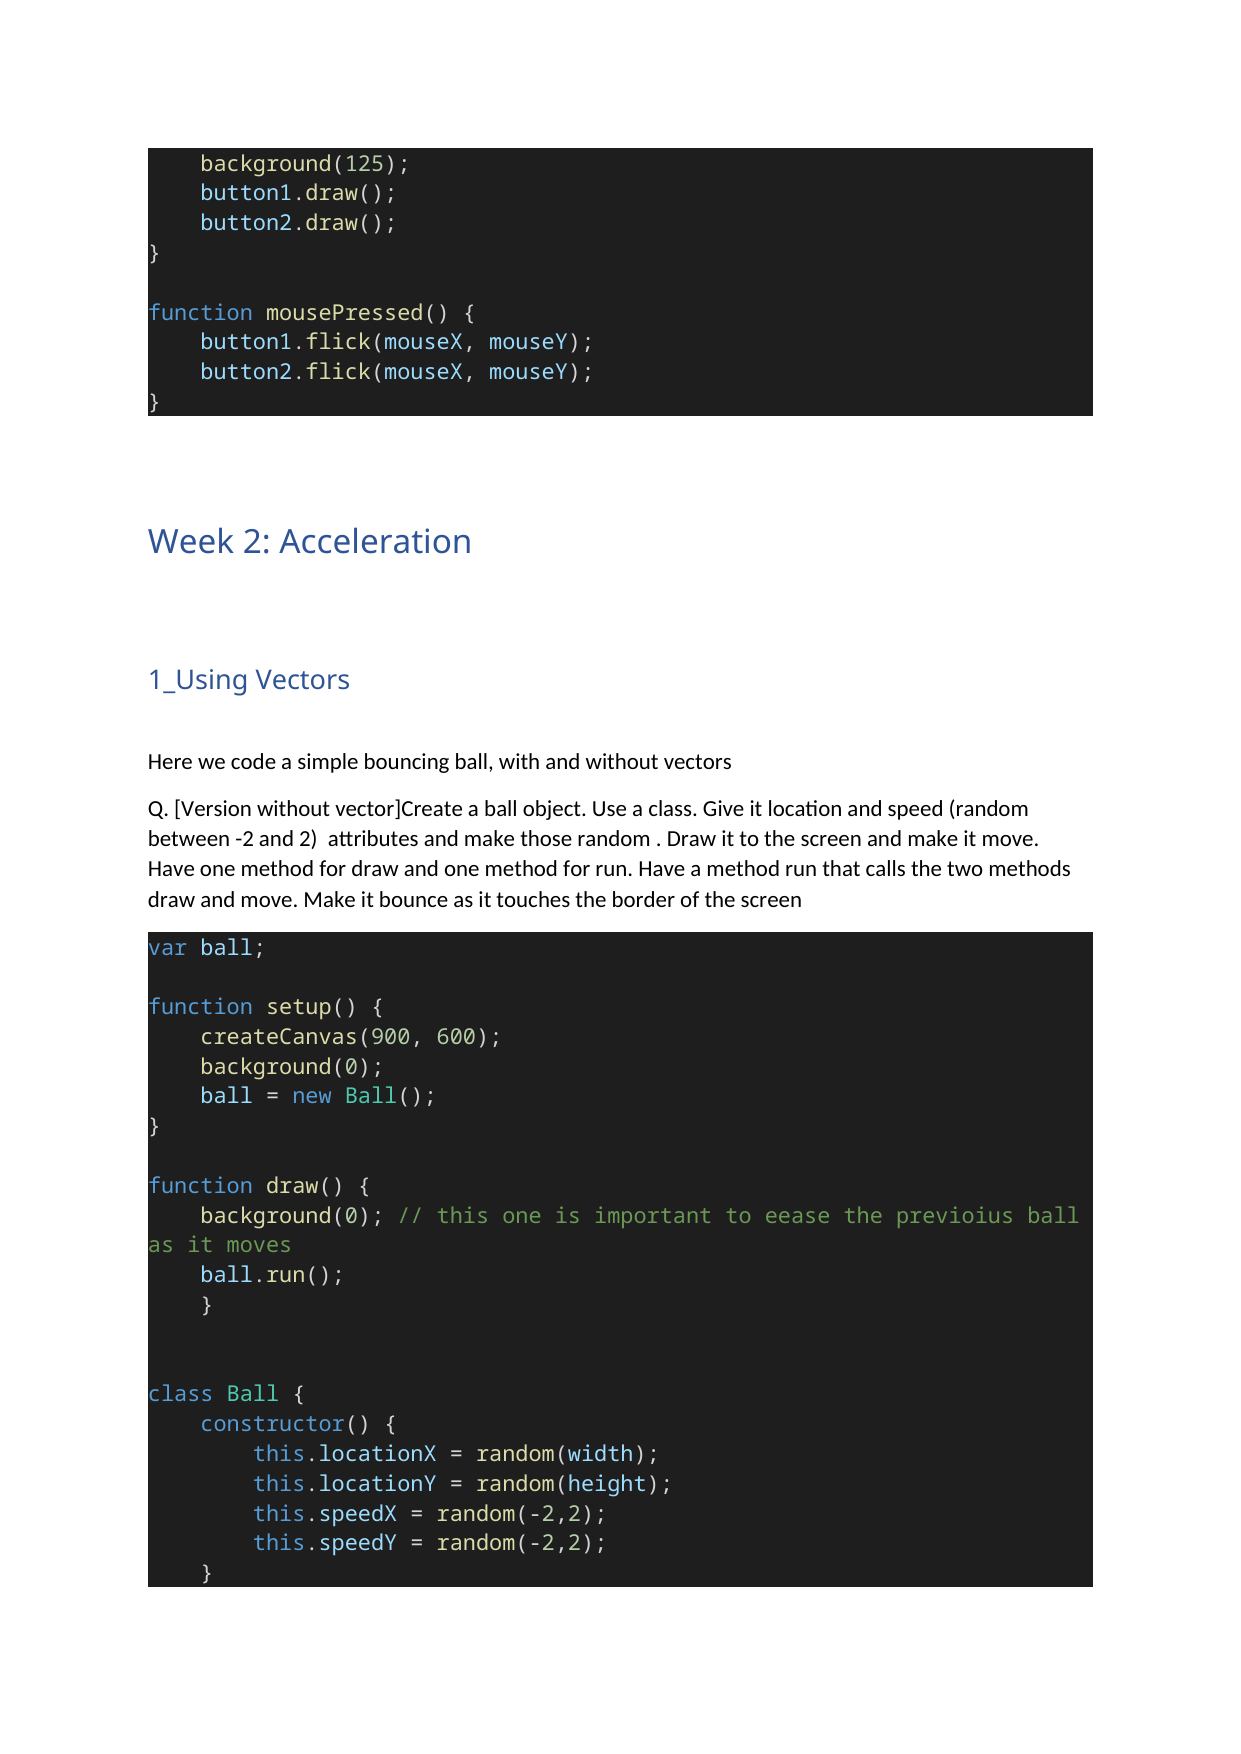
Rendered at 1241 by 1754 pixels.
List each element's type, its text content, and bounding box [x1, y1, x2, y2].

text this.speedY = random(-2,2); [148, 1527, 1093, 1557]
subtitle Week 2: Acceleration [148, 518, 1093, 563]
text } [148, 1110, 1093, 1140]
text var ball; [148, 932, 1093, 961]
text function setup() { [148, 991, 1093, 1021]
text button2.flick(mouseX, mouseY); [148, 356, 1093, 386]
text constructor() { [148, 1408, 1093, 1438]
text button1.flick(mouseX, mouseY); [148, 326, 1093, 356]
text createCanvas(900, 600); [148, 1021, 1093, 1051]
text class Ball { [148, 1378, 1093, 1408]
text this.speedX = random(-2,2); [148, 1498, 1093, 1527]
text function mousePressed() { [148, 297, 1093, 326]
text ball.run(); [148, 1259, 1093, 1289]
text background(0); // this one is important to eease the previoius ball as it moves [148, 1200, 1093, 1259]
text background(125); [148, 148, 1093, 177]
text background(0); [148, 1051, 1093, 1081]
text button2.draw(); [148, 207, 1093, 237]
text } [148, 237, 1093, 267]
text } [148, 386, 1093, 416]
text ball = new Ball(); [148, 1081, 1093, 1110]
text } [148, 1289, 1093, 1319]
text button1.draw(); [148, 177, 1093, 207]
text Here we code a simple bouncing ball, with and without vectors [148, 747, 1093, 775]
text function draw() { [148, 1170, 1093, 1200]
subtitle 1_Using Vectors [148, 661, 1093, 697]
text Q. [Version without vector]Create a ball object. Use a class. Give it location and speed (random between -2 and 2) attributes and make those random . Draw it to the screen and make it move. Have one method for draw and one method for run. Have a method run that calls the two methods draw and move. Make it bounce as it touches the border of the screen [148, 794, 1093, 913]
text } [148, 1557, 1093, 1587]
text this.locationX = random(width); [148, 1438, 1093, 1468]
text this.locationY = random(height); [148, 1468, 1093, 1498]
